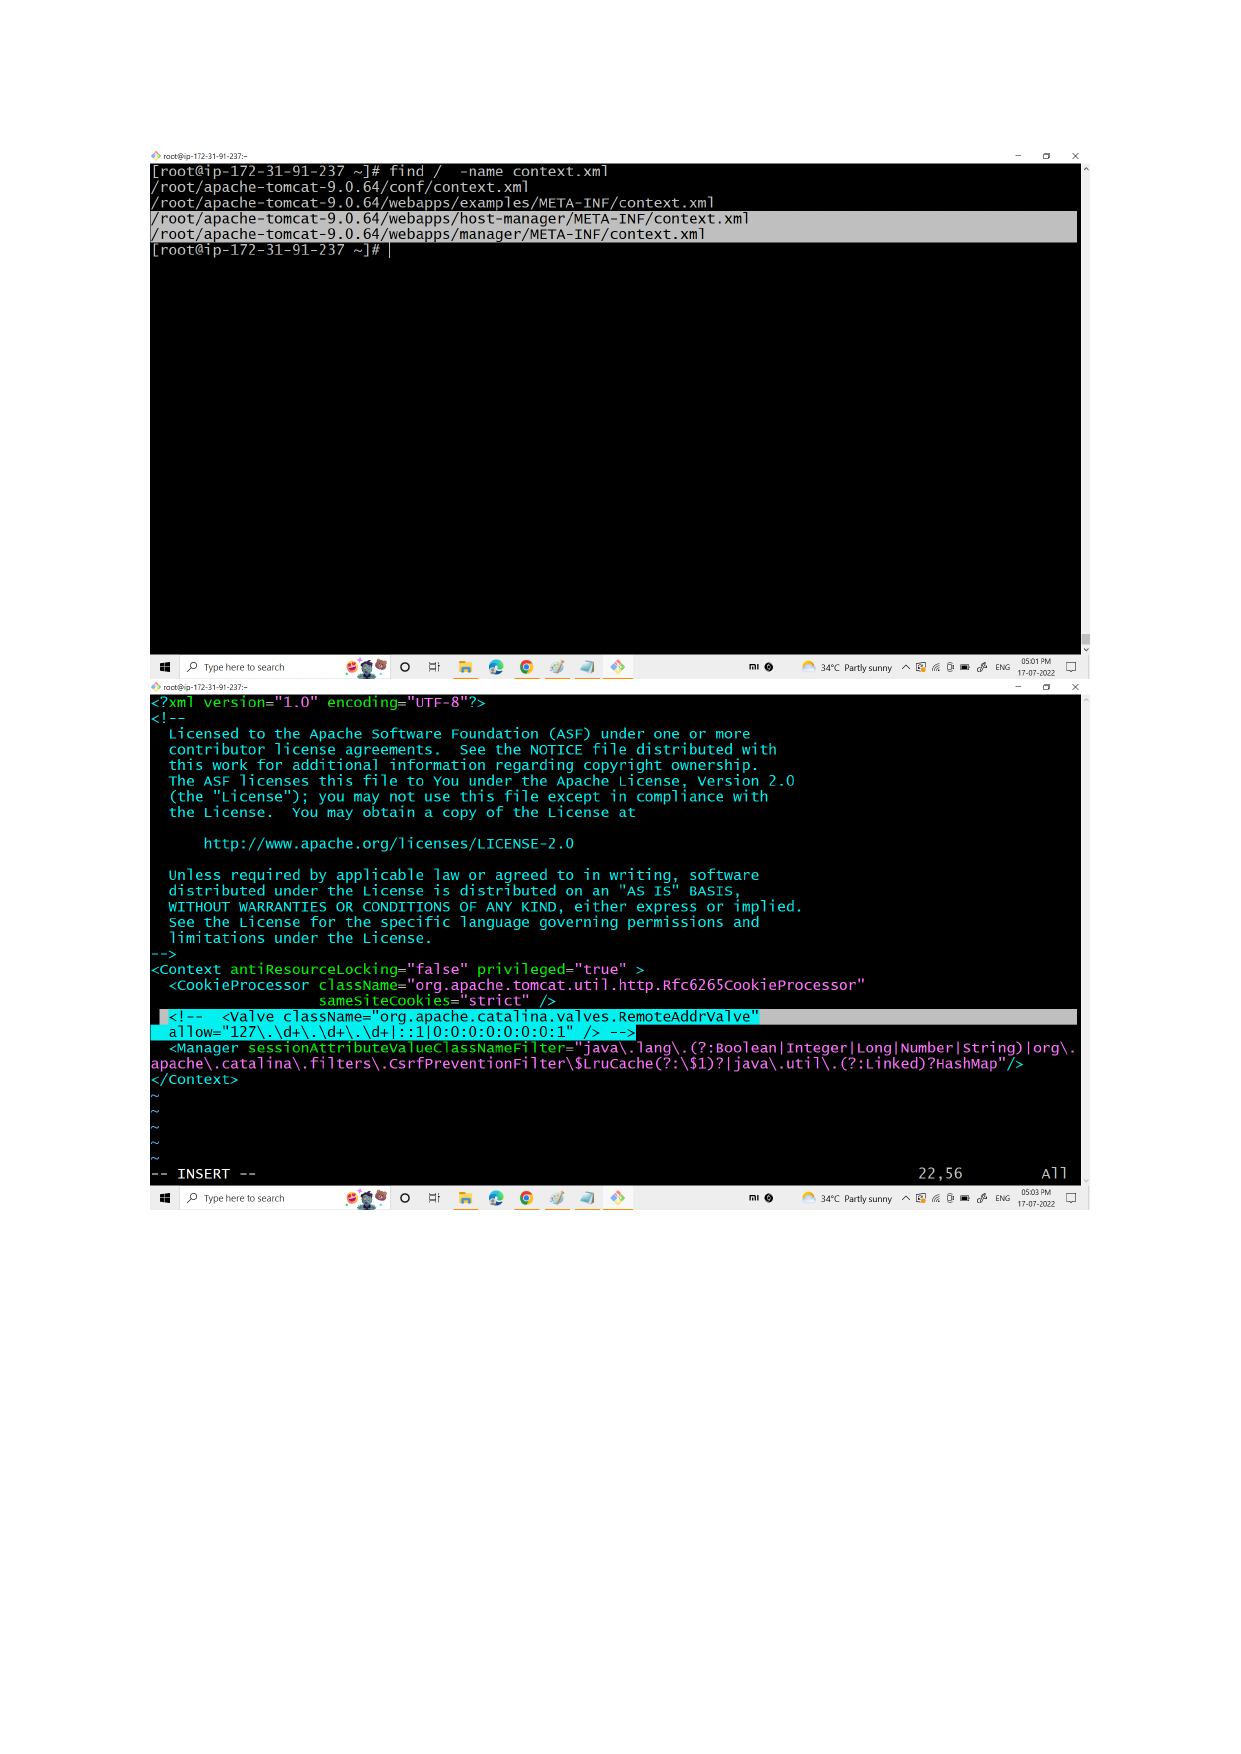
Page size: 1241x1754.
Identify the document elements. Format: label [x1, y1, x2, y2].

picture [150, 150, 1091, 679]
picture [150, 681, 1091, 1210]
